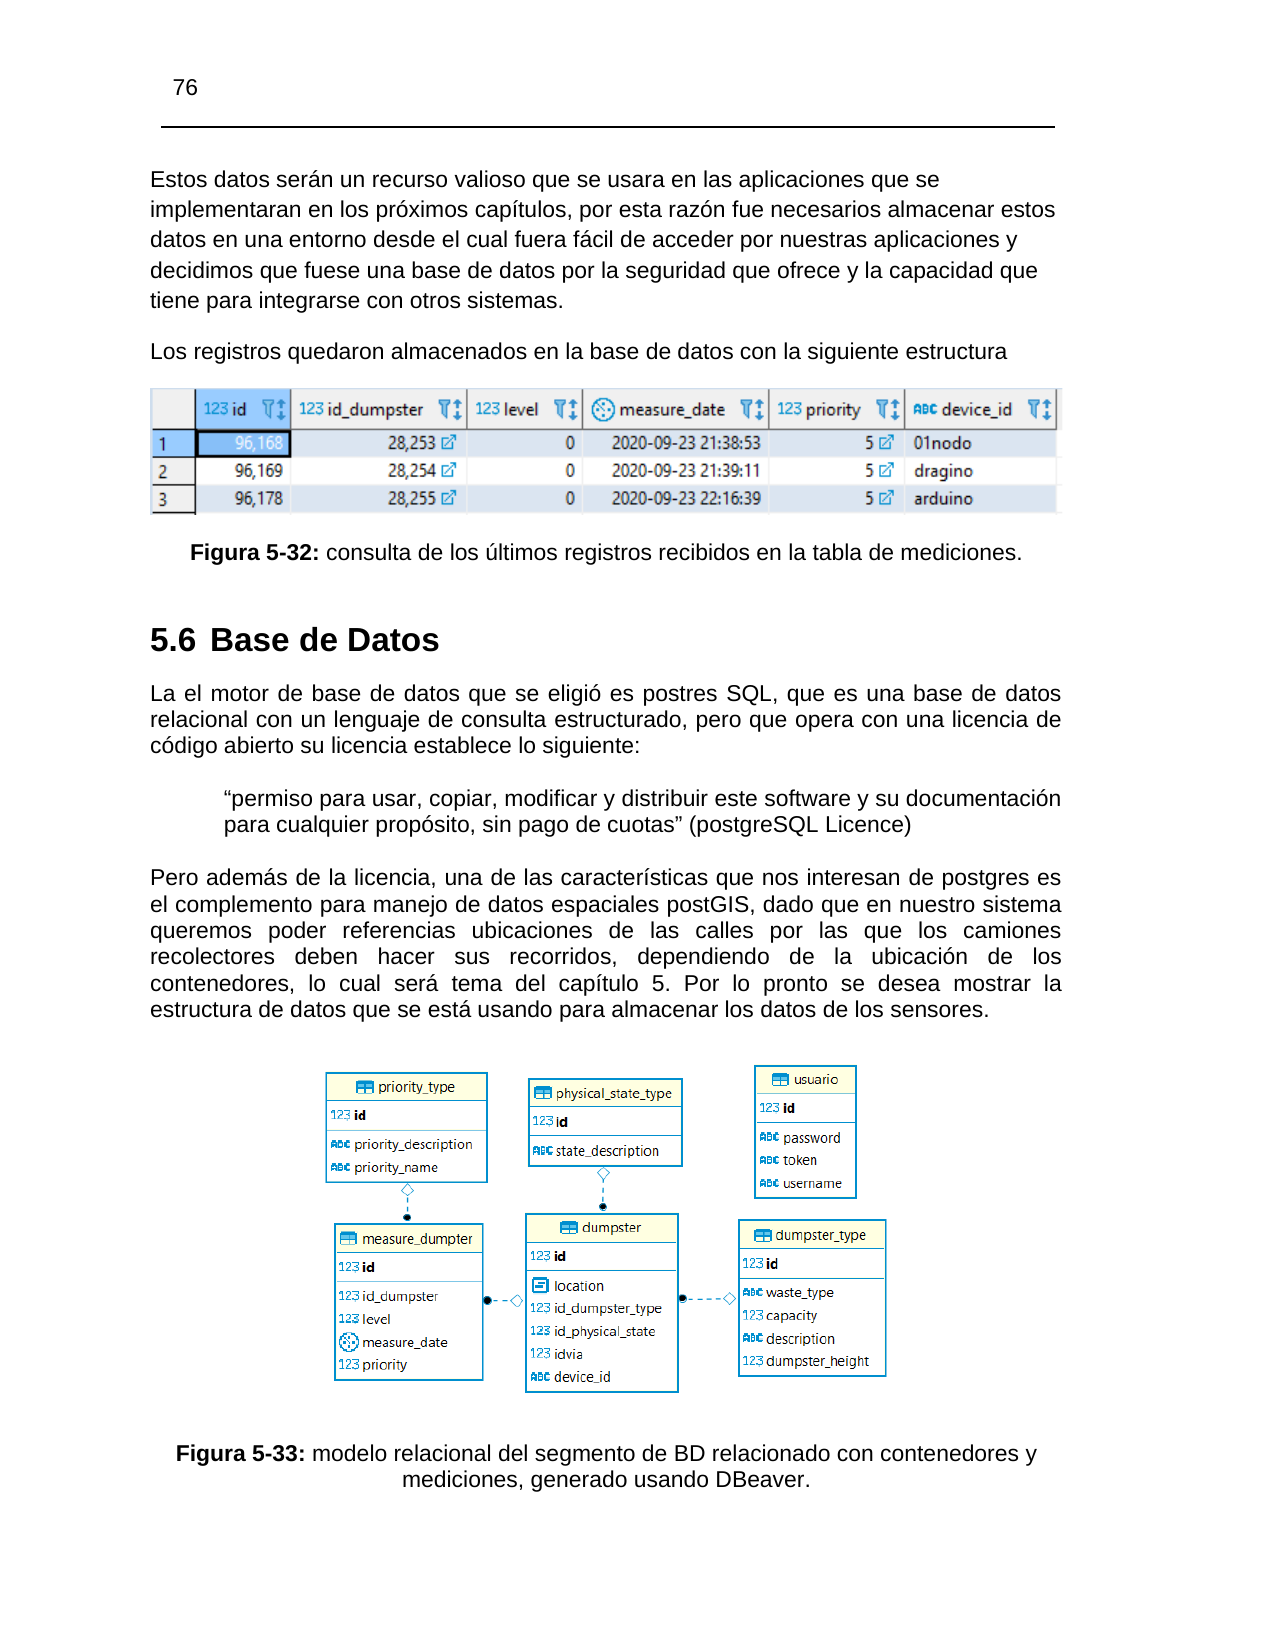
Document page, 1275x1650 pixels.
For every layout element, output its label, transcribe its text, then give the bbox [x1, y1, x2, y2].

text Pero además de la licencia, una de las características que nos interesan de postgres es el complemento para manejo de datos espaciales postGIS, dado que en nuestro sistema queremos poder referencias ubicaciones de las calles por las que los camiones recolectores deben hacer sus recorridos, dependiendo de la ubicación de los contenedores, lo cual será tema del capítulo 5. Por lo pronto se desea mostrar la estructura de datos que se está usando para almacenar los datos de los sensores. [150, 864, 1062, 1022]
picture [150, 388, 1063, 515]
list La el motor de base de datos que se eligió es postres SQL, que es una base de datos relacional con un lenguaje de consulta estructurado, pero que opera con una licencia de código abierto su licencia establece lo siguiente: [150, 680, 1062, 759]
list Figura 5-32: consulta de los últimos registros recibidos en la tabla de mediciones. [150, 539, 1062, 566]
list Figura 5-33: modelo relacional del segmento de BD relacionado con contenedores y mediciones, generado usando DBeaver. [150, 1440, 1062, 1493]
subtitle Base de Datos [150, 620, 1062, 659]
list “permiso para usar, copiar, modificar y distribuir este software y su documentación para cualquier propósito, sin pago de cuotas” (postgreSQL Licence) [224, 785, 1062, 838]
text Los registros quedaron almacenados en la base de datos con la siguiente estructura [150, 338, 1062, 364]
text Estos datos serán un recurso valioso que se usara en las aplicaciones que se implementaran en los próximos capítulos, por esta razón fue necesarios almacenar estos datos en una entorno desde el cual fuera fácil de acceder por nuestras aplicaciones y decidimos que fuese una base de datos por la seguridad que ofrece y la capacidad que tiene para integrarse con otros sistemas. [150, 166, 1062, 313]
picture [313, 1043, 899, 1420]
